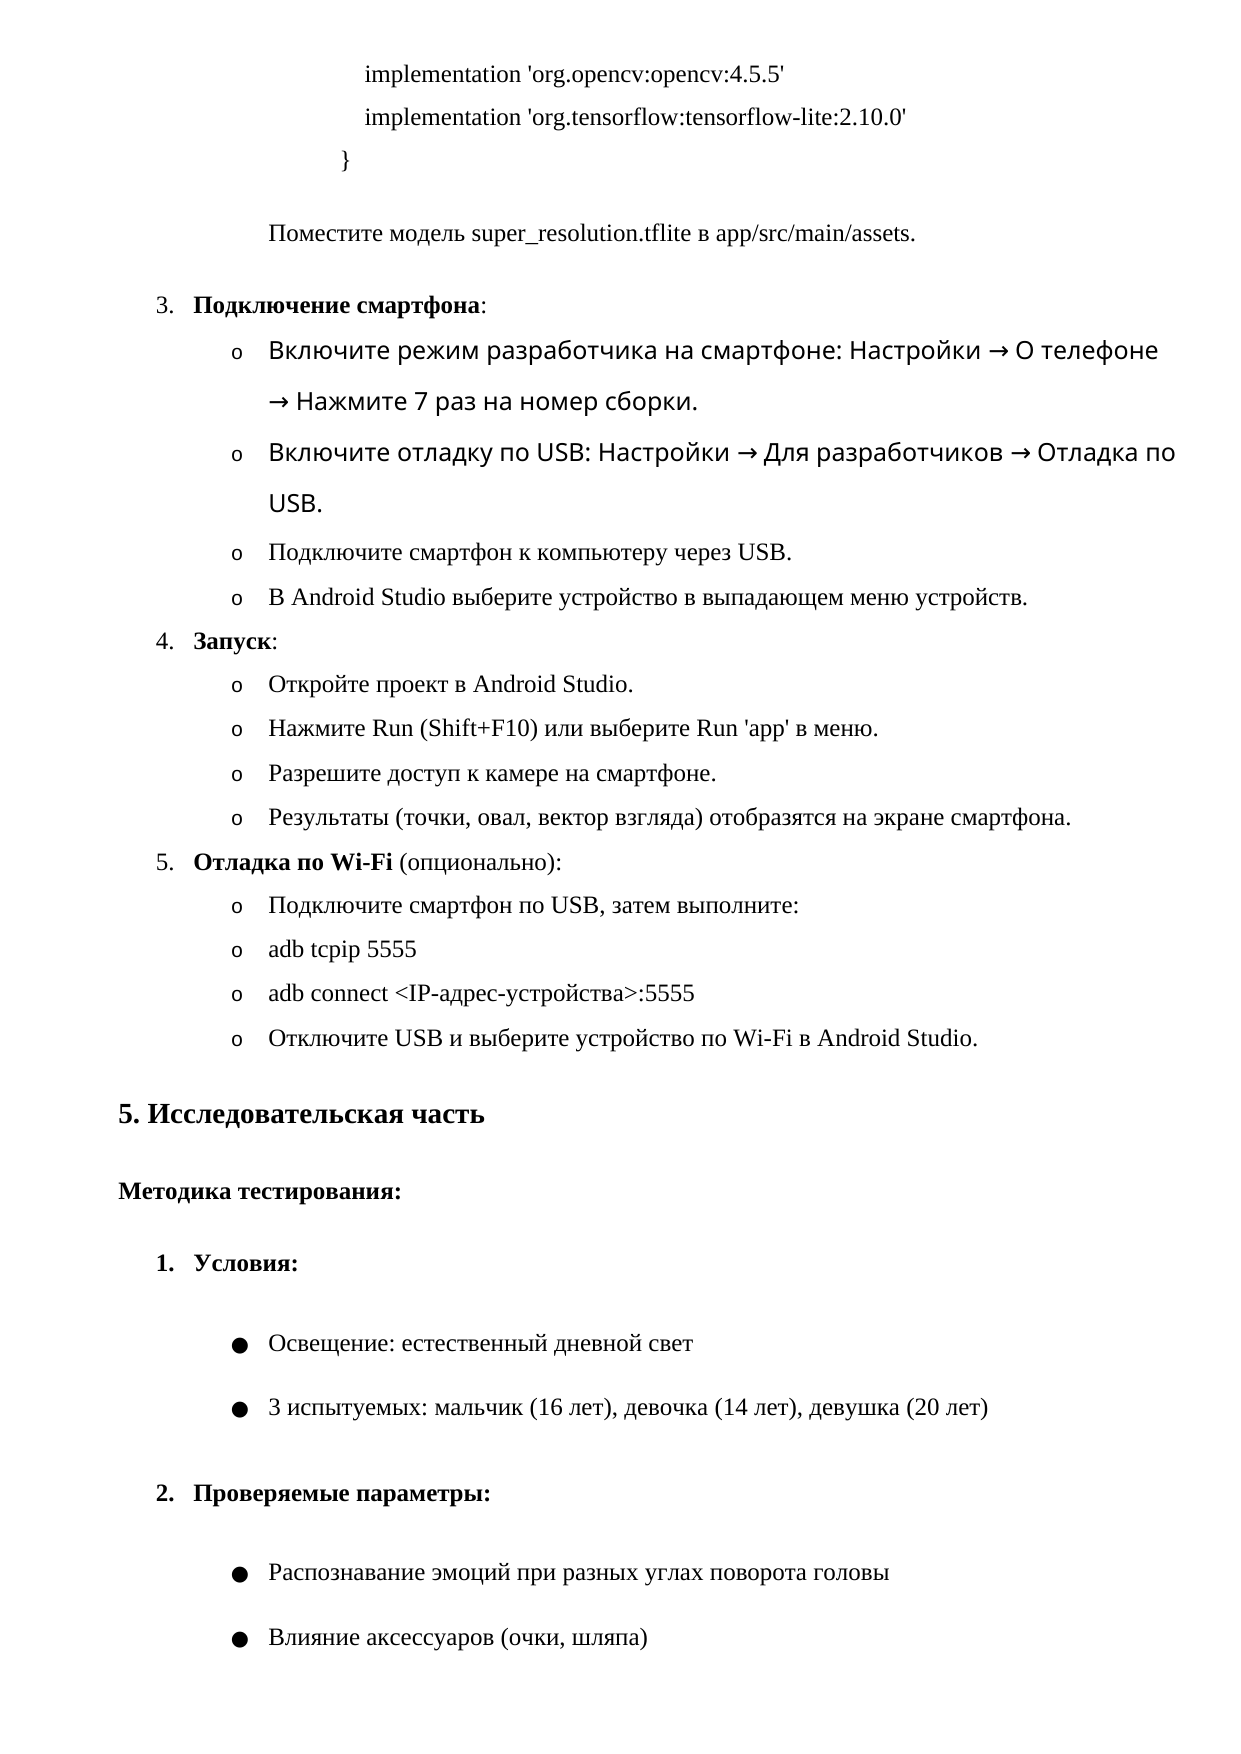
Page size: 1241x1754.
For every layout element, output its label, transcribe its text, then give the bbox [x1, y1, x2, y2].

text Поместите модель super_resolution.tflite в app/src/main/assets. [268, 218, 1181, 246]
list Включите режим разработчика на смартфоне: Настройки → О телефоне → Нажмите 7 раз на номер сборки. [231, 333, 1181, 418]
list Отладка по Wi-Fi (опционально): [156, 847, 1181, 875]
list Разрешите доступ к камере на смартфоне. [231, 758, 1181, 787]
list Условия: [156, 1248, 1181, 1277]
text implementation 'org.opencv:opencv:4.5.5' [339, 59, 1181, 88]
subtitle 5. Исследовательская часть [118, 1096, 1181, 1130]
list Откройте проект в Android Studio. [231, 669, 1181, 699]
list Отключите USB и выберите устройство по Wi-Fi в Android Studio. [231, 1023, 1181, 1052]
text implementation 'org.tensorflow:tensorflow-lite:2.10.0' [339, 102, 1181, 131]
list Подключение смартфона: [156, 290, 1181, 319]
list Влияние аксессуаров (очки, шляпа) [231, 1614, 1181, 1657]
list 3 испытуемых: мальчик (16 лет), девочка (14 лет), девушка (20 лет) [231, 1384, 1181, 1427]
text Методика тестирования: [118, 1176, 1181, 1204]
list Подключите смартфон к компьютеру через USB. [231, 537, 1181, 567]
list Проверяемые параметры: [156, 1478, 1181, 1506]
list Запуск: [156, 626, 1181, 655]
list Включите отладку по USB: Настройки → Для разработчиков → Отладка по USB. [231, 435, 1181, 520]
list adb connect <IP-адрес-устройства>:5555 [231, 978, 1181, 1008]
list В Android Studio выберите устройство в выпадающем меню устройств. [231, 582, 1181, 611]
text } [339, 145, 1181, 174]
list Освещение: естественный дневной свет [231, 1320, 1181, 1363]
list adb tcpip 5555 [231, 934, 1181, 964]
list Распознавание эмоций при разных углах поворота головы [231, 1550, 1181, 1593]
list Нажмите Run (Shift+F10) или выберите Run 'app' в меню. [231, 713, 1181, 743]
list Подключите смартфон по USB, затем выполните: [231, 890, 1181, 919]
list Результаты (точки, овал, вектор взгляда) отобразятся на экране смартфона. [231, 802, 1181, 832]
